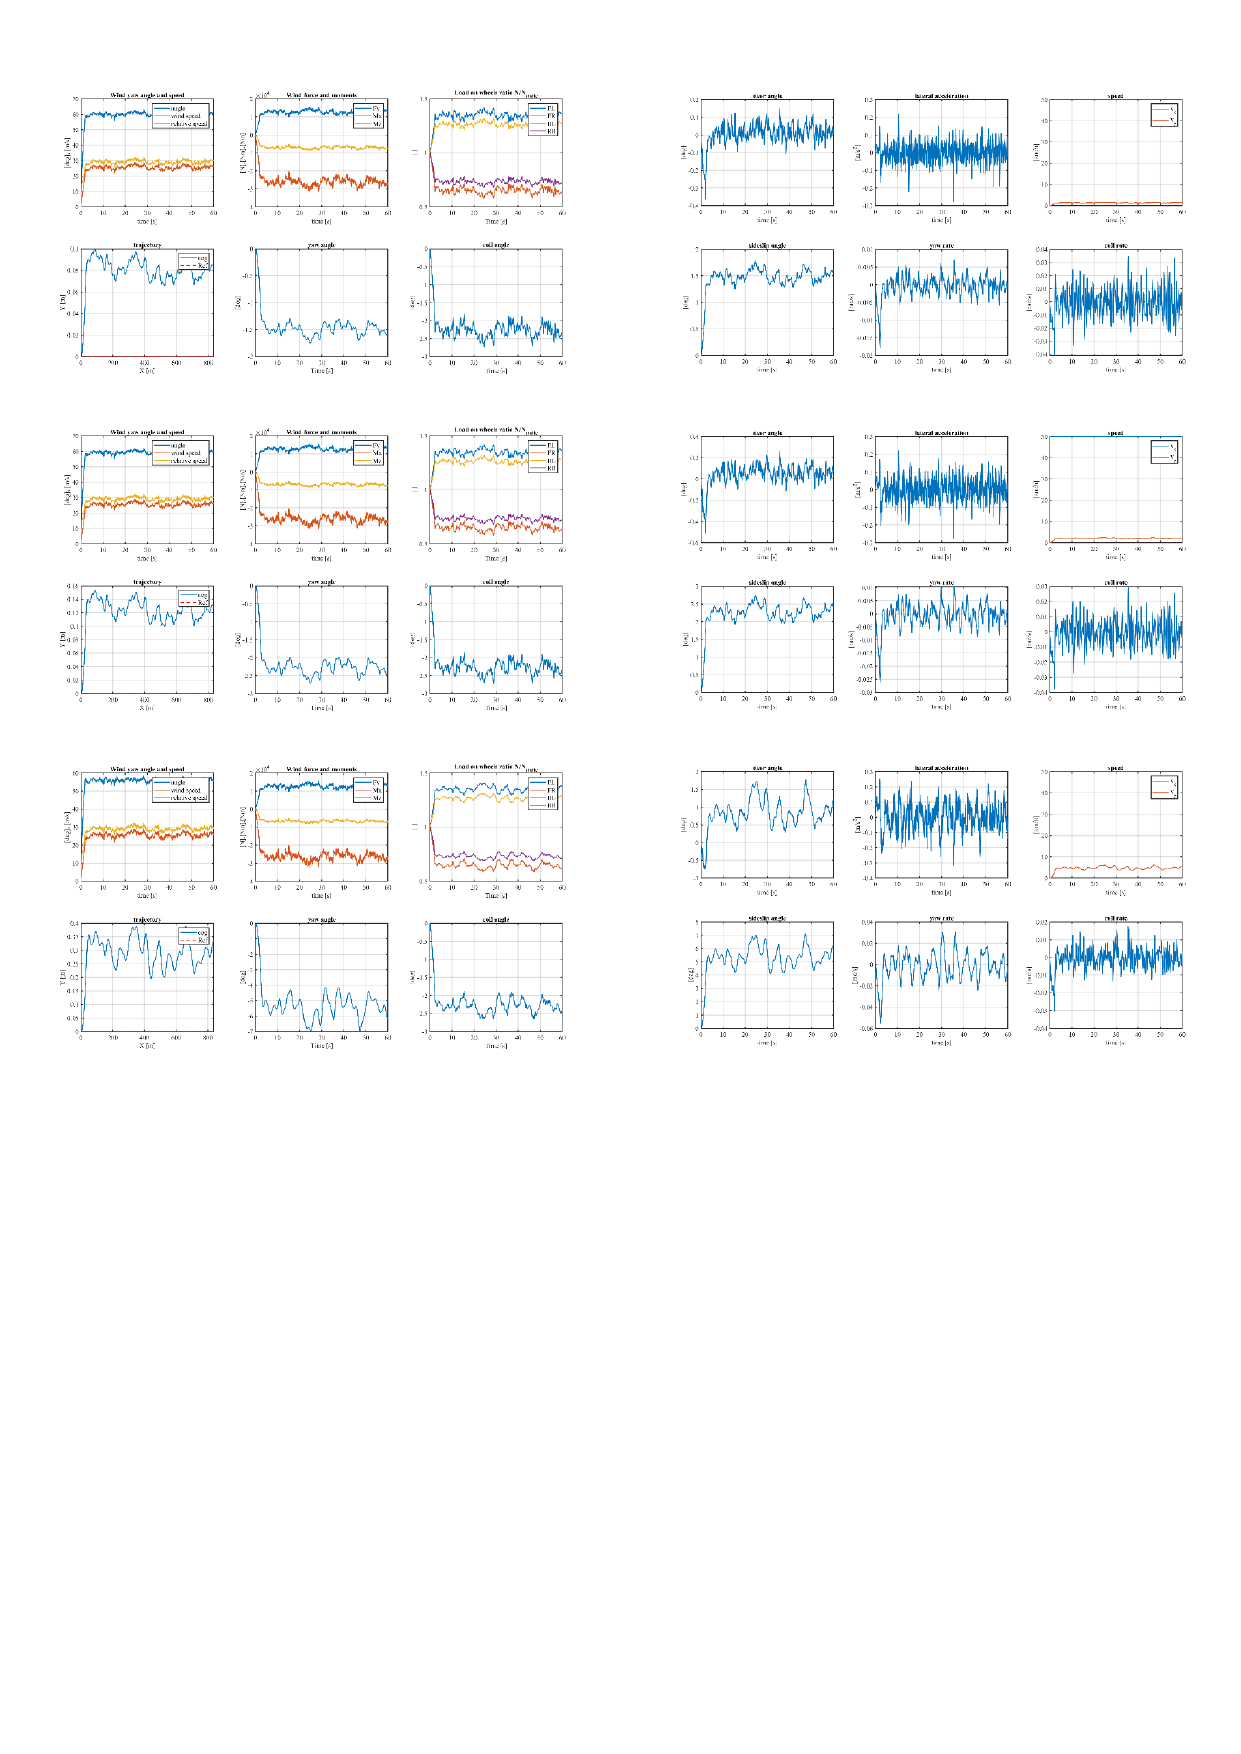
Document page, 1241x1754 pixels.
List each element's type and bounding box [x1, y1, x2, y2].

picture [0, 747, 1240, 1066]
picture [0, 412, 1240, 728]
picture [0, 75, 1240, 391]
